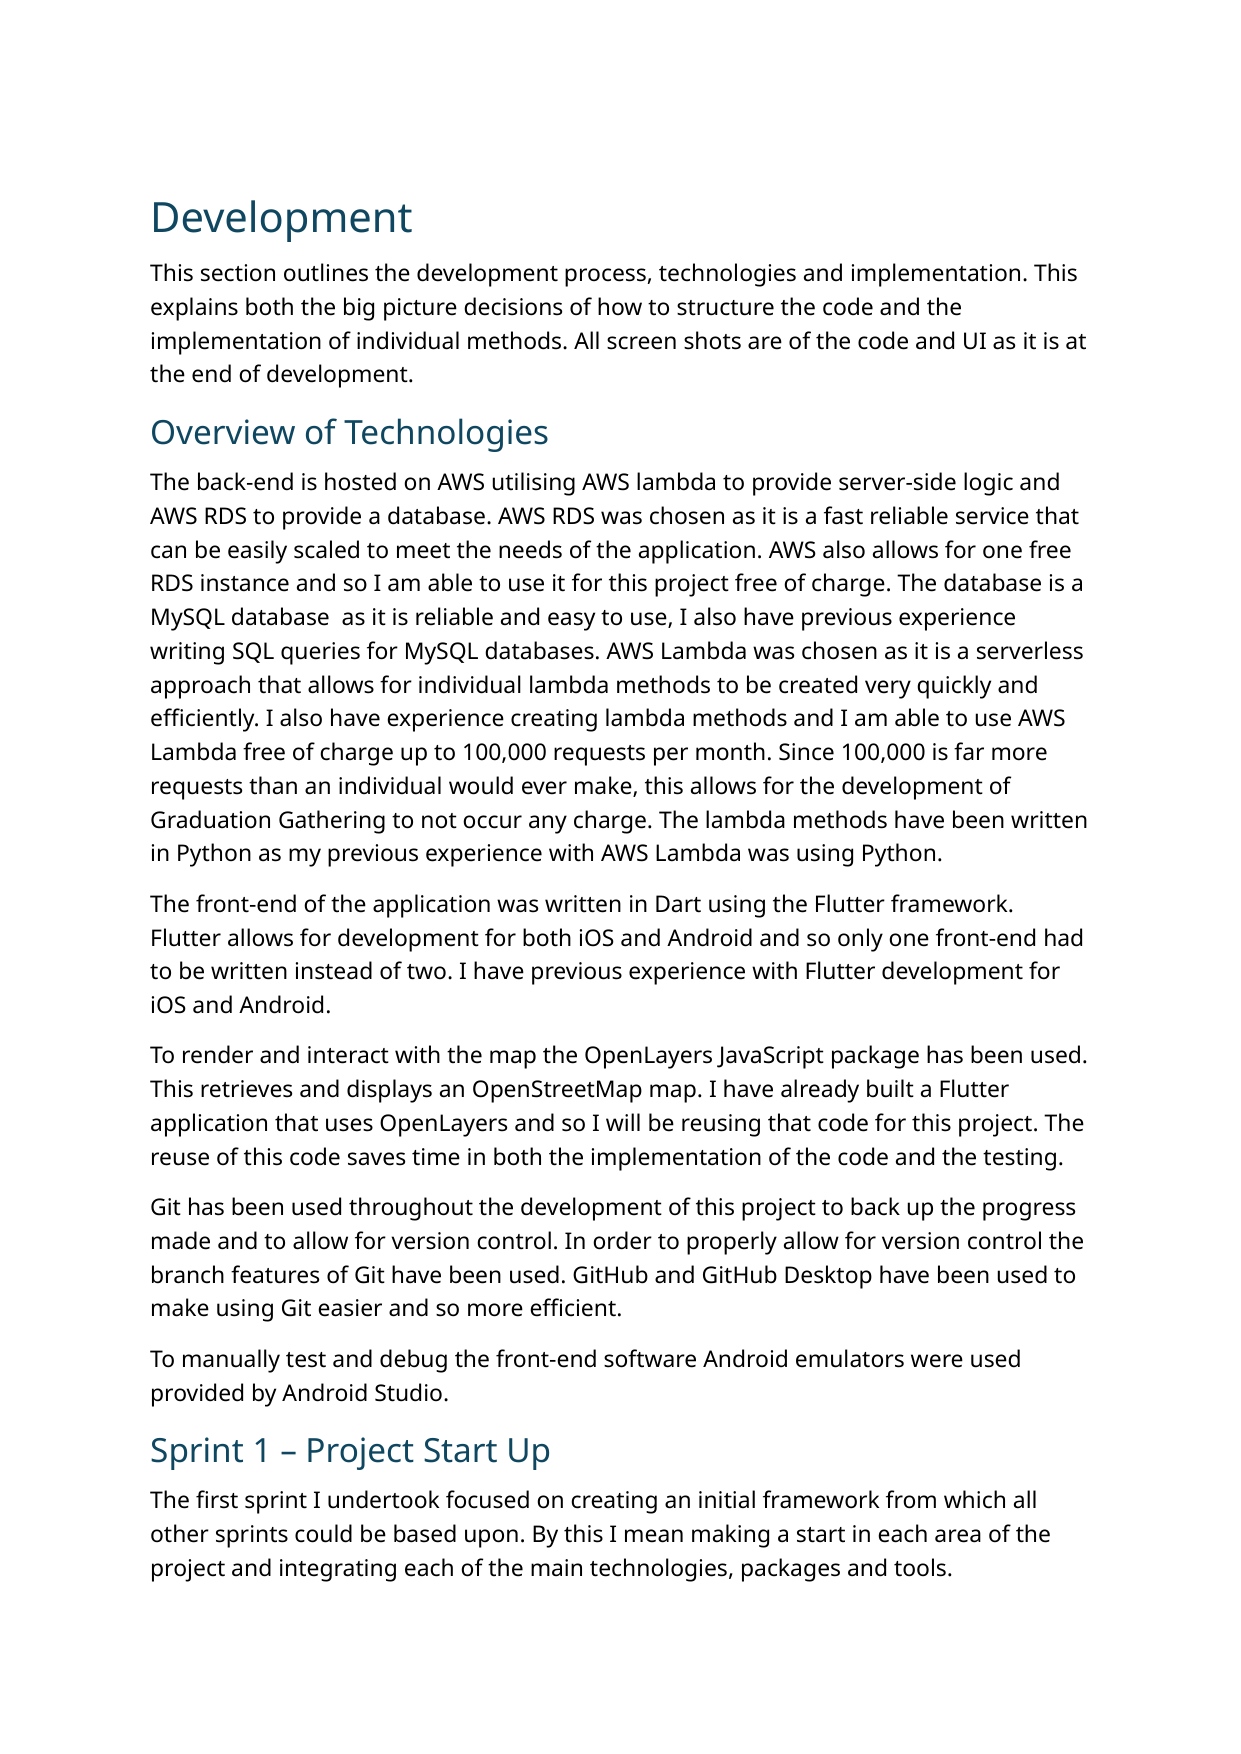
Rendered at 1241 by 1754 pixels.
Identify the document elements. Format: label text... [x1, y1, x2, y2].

text To manually test and debug the front-end software Android emulators were used provided by Android Studio. [150, 1343, 1090, 1408]
text Git has been used throughout the development of this project to back up the progress made and to allow for version control. In order to properly allow for version control the branch features of Git have been used. GitHub and GitHub Desktop have been used to make using Git easier and so more efficient. [150, 1191, 1090, 1323]
subtitle Sprint 1 – Project Start Up [150, 1427, 1090, 1472]
text This section outlines the development process, technologies and implementation. This explains both the big picture decisions of how to structure the code and the implementation of individual methods. All screen shots are of the code and UI as it is at the end of development. [150, 257, 1090, 389]
subtitle Overview of Technologies [150, 409, 1090, 454]
text The front-end of the application was written in Dart using the Flutter framework. Flutter allows for development for both iOS and Android and so only one front-end had to be written instead of two. I have previous experience with Flutter development for iOS and Android. [150, 888, 1090, 1020]
text The first sprint I undertook focused on creating an initial framework from which all other sprints could be based upon. By this I mean making a start in each area of the project and integrating each of the main technologies, packages and tools. [150, 1484, 1090, 1583]
text The back-end is hosted on AWS utilising AWS lambda to provide server-side logic and AWS RDS to provide a database. AWS RDS was chosen as it is a fast reliable service that can be easily scaled to meet the needs of the application. AWS also allows for one free RDS instance and so I am able to use it for this project free of charge. The database is a MySQL database as it is reliable and easy to use, I also have previous experience writing SQL queries for MySQL databases. AWS Lambda was chosen as it is a serverless approach that allows for individual lambda methods to be created very quickly and efficiently. I also have experience creating lambda methods and I am able to use AWS Lambda free of charge up to 100,000 requests per month. Since 100,000 is far more requests than an individual would ever make, this allows for the development of Graduation Gathering to not occur any charge. The lambda methods have been written in Python as my previous experience with AWS Lambda was using Python. [150, 466, 1090, 868]
subtitle Development [150, 187, 1090, 244]
text To render and interact with the map the OpenLayers JavaScript package has been used. This retrieves and displays an OpenStreetMap map. I have already built a Flutter application that uses OpenLayers and so I will be reusing that code for this project. The reuse of this code saves time in both the implementation of the code and the testing. [150, 1039, 1090, 1172]
